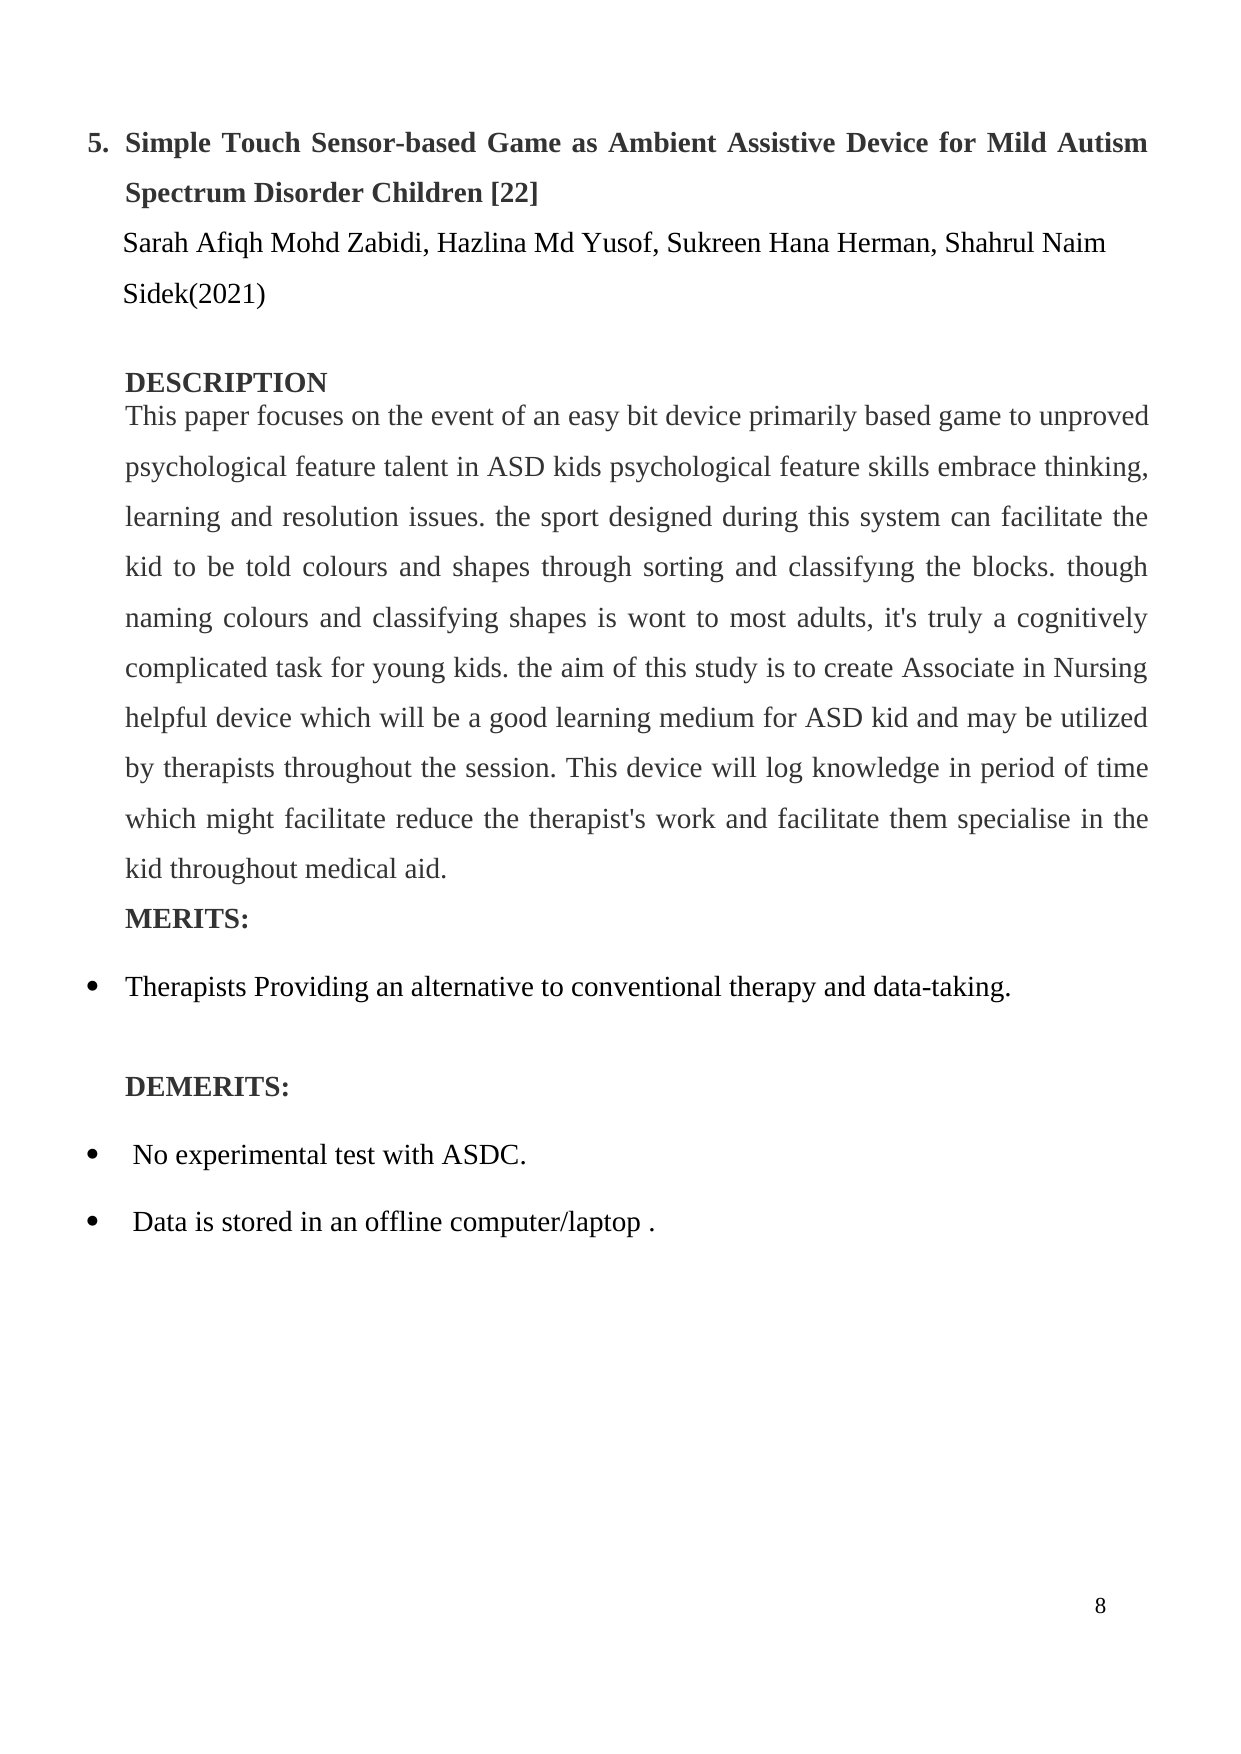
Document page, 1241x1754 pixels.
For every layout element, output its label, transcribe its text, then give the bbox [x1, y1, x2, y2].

list Data is stored in an offline computer/laptop . [87, 1204, 1150, 1238]
text DESCRIPTION [125, 365, 1113, 398]
list Therapists Providing an alternative to conventional therapy and data-taking. [87, 969, 1150, 1002]
list Sidek(2021) [94, 276, 1150, 309]
list Simple Touch Sensor-based Game as Ambient Assistive Device for Mild Autism Spectrum Disorder Children [22] [87, 125, 1150, 209]
list Sarah Afiqh Mohd Zabidi, Hazlina Md Yusof, Sukreen Hana Herman, Shahrul Naim [94, 226, 1150, 259]
text DEMERITS: [125, 1069, 1150, 1103]
list No experimental test with ASDC. [87, 1137, 1150, 1171]
text MERITS: [125, 902, 1150, 935]
text This paper focuses on the event of an easy bit device primarily based game to unproved psychological feature talent in ASD kids psychological feature skills embrace thinking, learning and resolution issues. the sport designed during this system can facilitate the kid to be told colours and shapes through sorting and classifyıng the blocks. though naming colours and classifying shapes is wont to most adults, it's truly a cognitively complicated task for young kids. the aim of this study is to create Associate in Nursing helpful device which will be a good learning medium for ASD kid and may be utilized by therapists throughout the session. This device will log knowledge in period of time which might facilitate reduce the therapist's work and facilitate them specialise in the kid throughout medical aid. [125, 398, 1150, 885]
